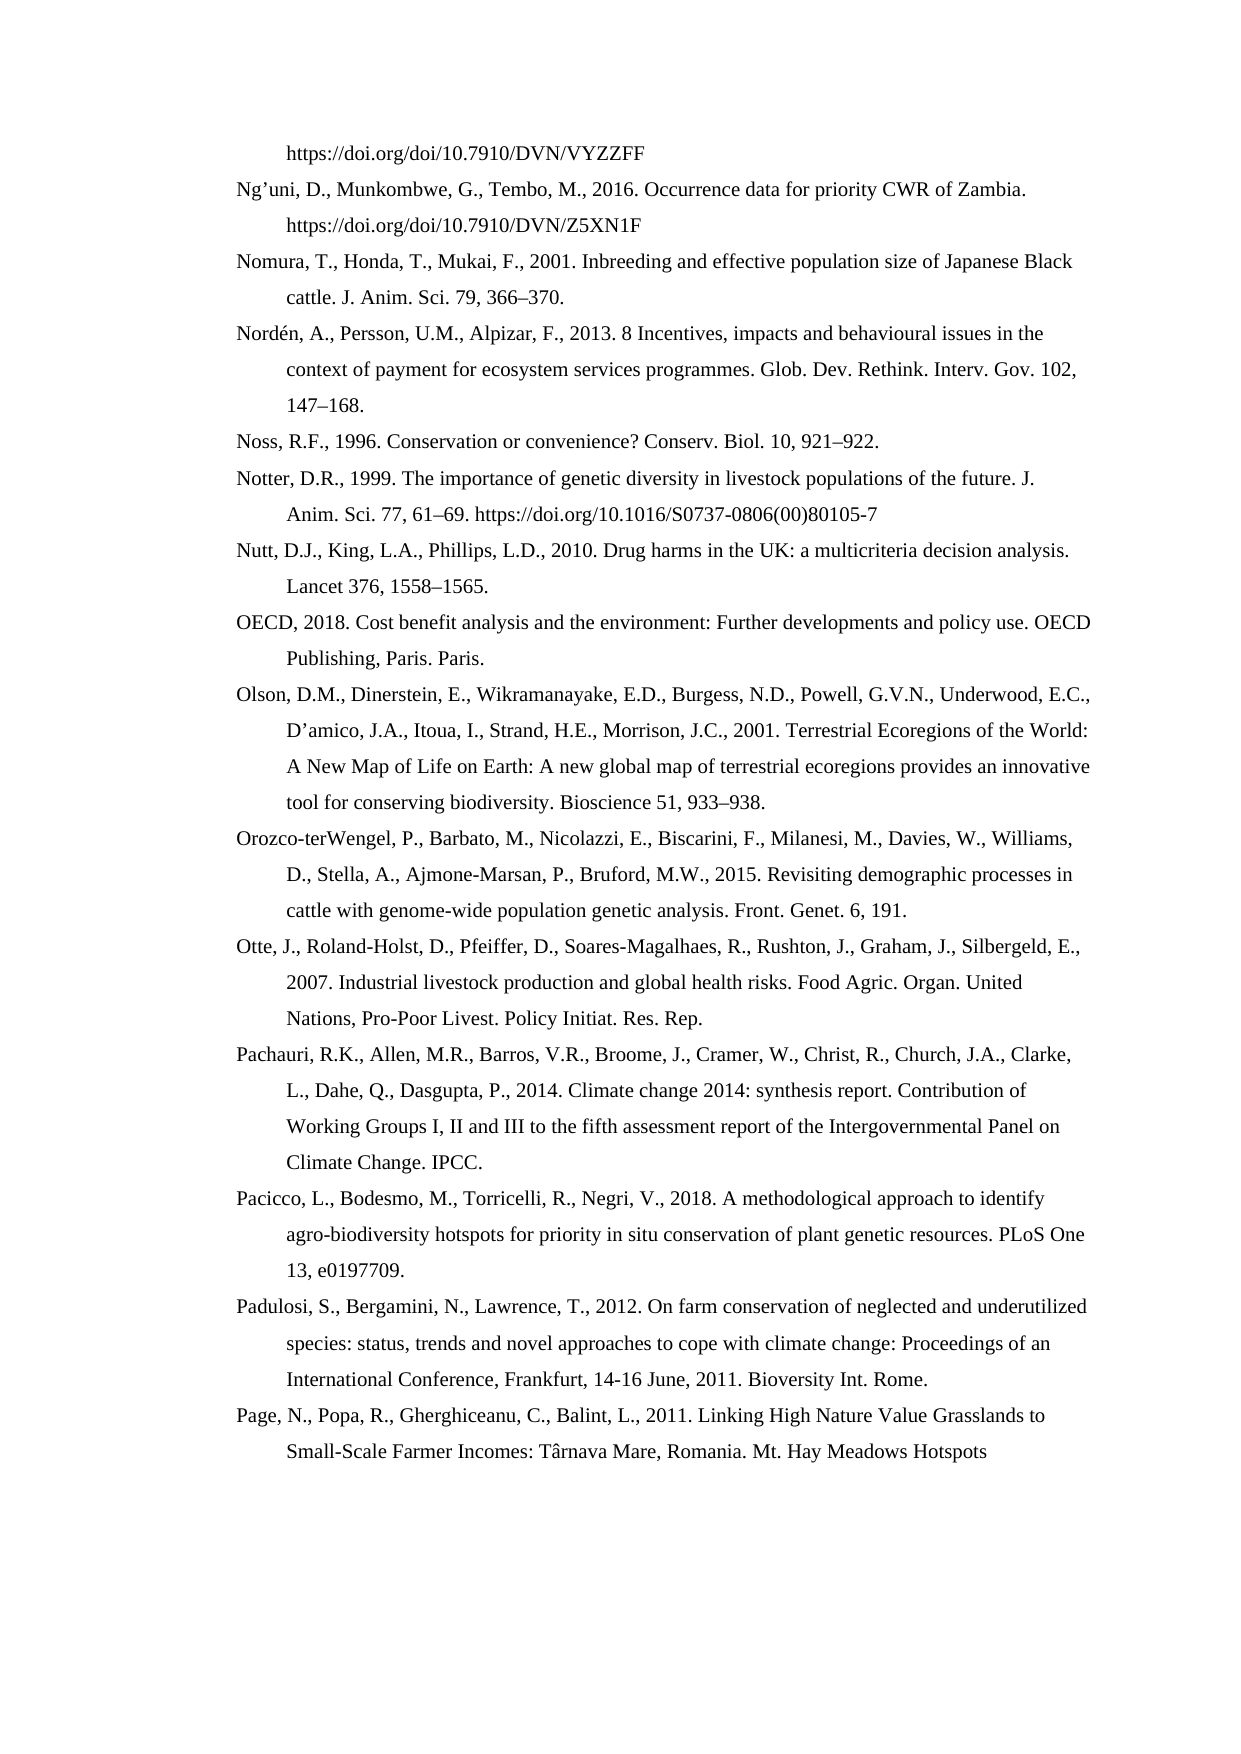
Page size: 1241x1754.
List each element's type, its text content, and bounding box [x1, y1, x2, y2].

text Nutt, D.J., King, L.A., Phillips, L.D., 2010. Drug harms in the UK: a multicriteria decision analysis. Lancet 376, 1558–1565. [236, 538, 1092, 598]
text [236, 141, 1092, 165]
text Noss, R.F., 1996. Conservation or convenience? Conserv. Biol. 10, 921–922. [236, 429, 1092, 453]
text Otte, J., Roland-Holst, D., Pfeiffer, D., Soares-Magalhaes, R., Rushton, J., Graham, J., Silbergeld, E., 2007. Industrial livestock production and global health risks. Food Agric. Organ. United Nations, Pro-Poor Livest. Policy Initiat. Res. Rep. [236, 934, 1092, 1030]
text Ng’uni, D., Munkombwe, G., Tembo, M., 2016. Occurrence data for priority CWR of Zambia. https://doi.org/doi/10.7910/DVN/Z5XN1F [236, 177, 1092, 237]
text Pacicco, L., Bodesmo, M., Torricelli, R., Negri, V., 2018. A methodological approach to identify agro-biodiversity hotspots for priority in situ conservation of plant genetic resources. PLoS One 13, e0197709. [236, 1186, 1092, 1282]
text OECD, 2018. Cost benefit analysis and the environment: Further developments and policy use. OECD Publishing, Paris. Paris. [236, 610, 1092, 670]
text Pachauri, R.K., Allen, M.R., Barros, V.R., Broome, J., Cramer, W., Christ, R., Church, J.A., Clarke, L., Dahe, Q., Dasgupta, P., 2014. Climate change 2014: synthesis report. Contribution of Working Groups I, II and III to the fifth assessment report of the Intergovernmental Panel on Climate Change. IPCC. [236, 1042, 1092, 1174]
text Nomura, T., Honda, T., Mukai, F., 2001. Inbreeding and effective population size of Japanese Black cattle. J. Anim. Sci. 79, 366–370. [236, 249, 1092, 309]
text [236, 1403, 1092, 1463]
text Notter, D.R., 1999. The importance of genetic diversity in livestock populations of the future. J. Anim. Sci. 77, 61–69. https://doi.org/10.1016/S0737-0806(00)80105-7 [236, 466, 1092, 526]
text Orozco-terWengel, P., Barbato, M., Nicolazzi, E., Biscarini, F., Milanesi, M., Davies, W., Williams, D., Stella, A., Ajmone-Marsan, P., Bruford, M.W., 2015. Revisiting demographic processes in cattle with genome-wide population genetic analysis. Front. Genet. 6, 191. [236, 826, 1092, 922]
text Olson, D.M., Dinerstein, E., Wikramanayake, E.D., Burgess, N.D., Powell, G.V.N., Underwood, E.C., D’amico, J.A., Itoua, I., Strand, H.E., Morrison, J.C., 2001. Terrestrial Ecoregions of the World: A New Map of Life on Earth: A new global map of terrestrial ecoregions provides an innovative tool for conserving biodiversity. Bioscience 51, 933–938. [236, 682, 1092, 814]
text Padulosi, S., Bergamini, N., Lawrence, T., 2012. On farm conservation of neglected and underutilized species: status, trends and novel approaches to cope with climate change: Proceedings of an International Conference, Frankfurt, 14-16 June, 2011. Bioversity Int. Rome. [236, 1294, 1092, 1391]
text Nordén, A., Persson, U.M., Alpizar, F., 2013. 8 Incentives, impacts and behavioural issues in the context of payment for ecosystem services programmes. Glob. Dev. Rethink. Interv. Gov. 102, 147–168. [236, 321, 1092, 417]
